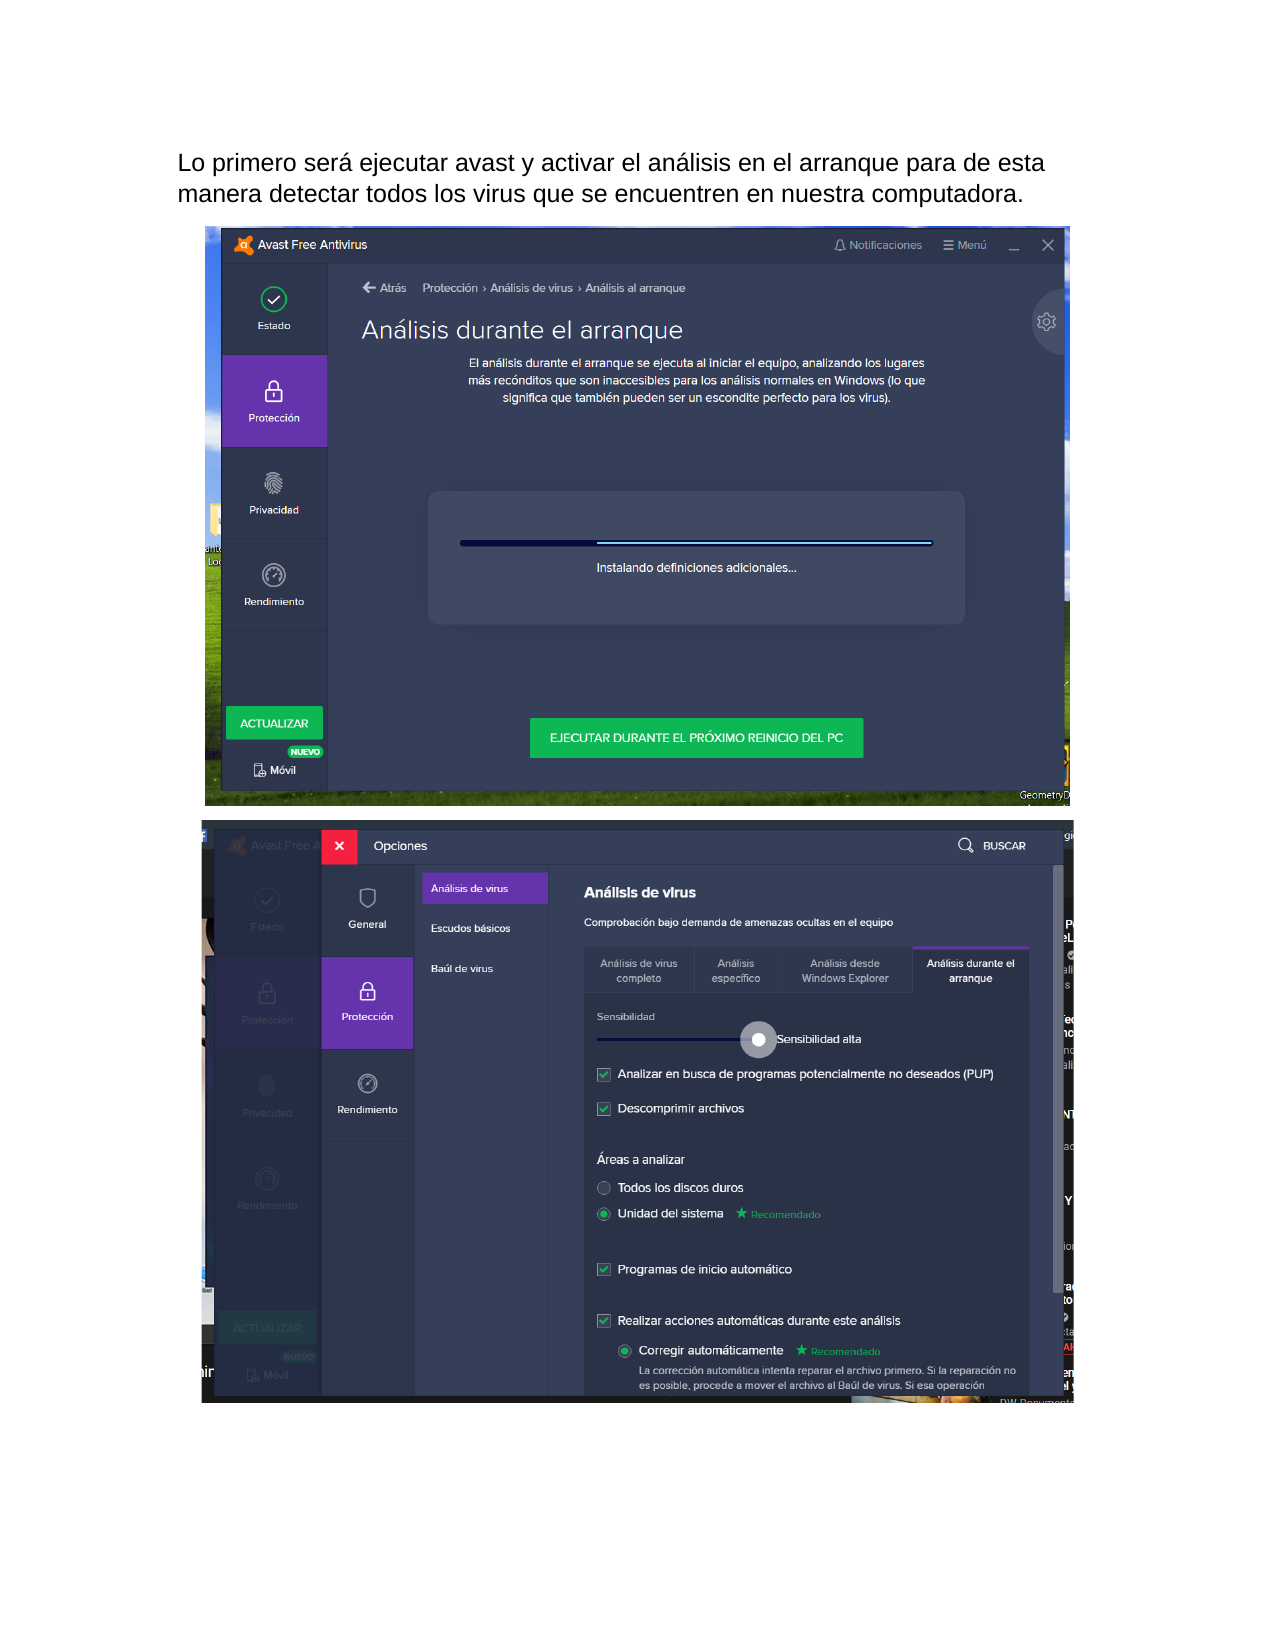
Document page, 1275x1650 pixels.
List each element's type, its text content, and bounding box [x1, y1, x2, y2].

picture [205, 226, 1070, 806]
picture [201, 820, 1074, 1403]
text Lo primero será ejecutar avast y activar el análisis en el arranque para de esta manera detectar todos los virus que se encuentren en nuestra computadora. [177, 148, 1098, 207]
